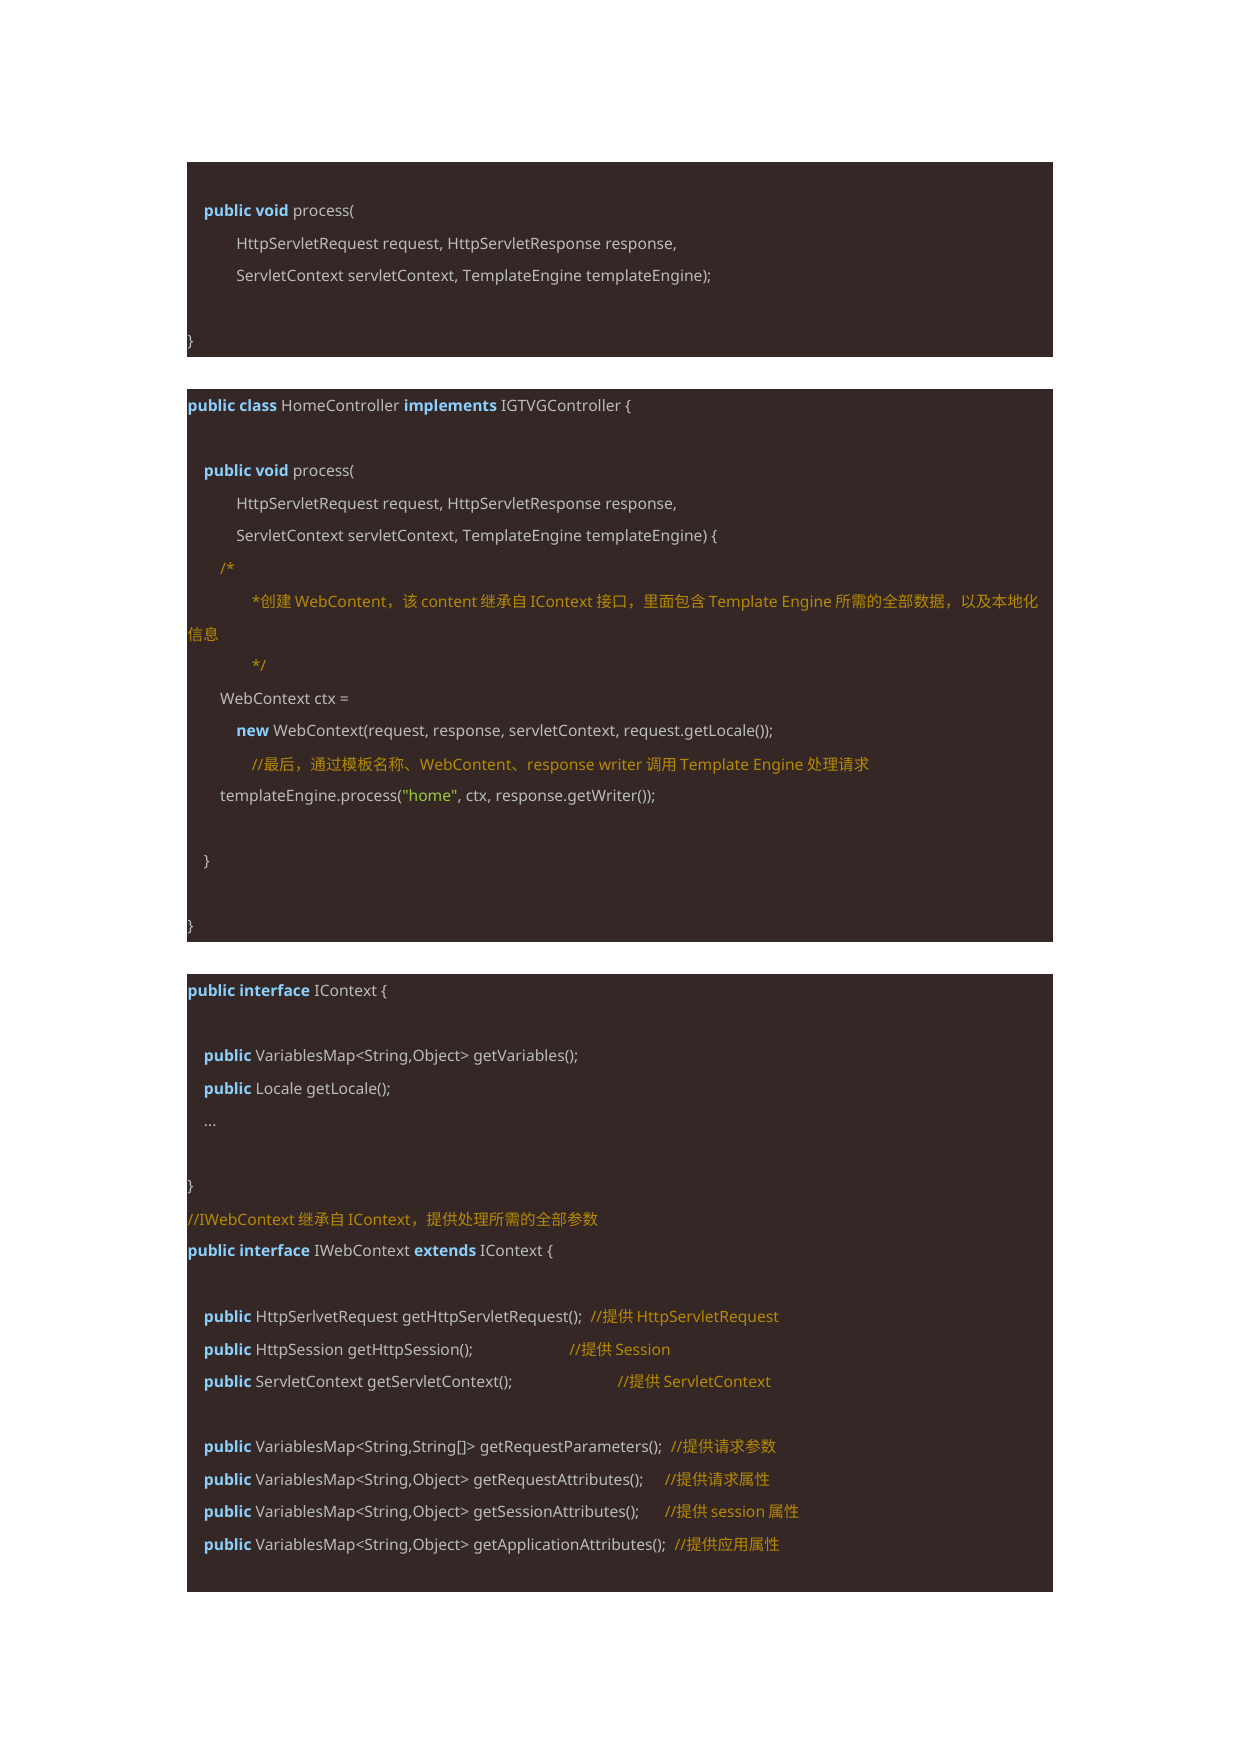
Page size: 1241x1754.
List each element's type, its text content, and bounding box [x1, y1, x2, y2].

text templateEngine.process("home", ctx, response.getWriter()); [187, 779, 1053, 812]
text public HttpSerlvetRequest getHttpServletRequest(); //提供HttpServletRequest [187, 1299, 1053, 1332]
text } [187, 844, 1053, 877]
text public class HomeController implements IGTVGController { [187, 389, 1053, 422]
text public void process( [187, 454, 1053, 487]
text *创建WebContent，该content继承自IContext接口，里面包含Template Engine所需的全部数据，以及本地化信息 [187, 584, 1053, 649]
text //最后，通过模板名称、WebContent、response writer调用Template Engine处理请求 [187, 747, 1053, 779]
text public void process( [187, 194, 1053, 227]
text HttpServletRequest request, HttpServletResponse response, [187, 227, 1053, 259]
text public HttpSession getHttpSession(); //提供Session [187, 1332, 1053, 1364]
text ServletContext servletContext, TemplateEngine templateEngine); [187, 259, 1053, 292]
text public interface IContext { [187, 974, 1053, 1007]
text public ServletContext getServletContext(); //提供ServletContext [187, 1364, 1053, 1397]
text new WebContext(request, response, servletContext, request.getLocale()); [187, 714, 1053, 747]
text public Locale getLocale(); [187, 1072, 1053, 1104]
text //IWebContext继承自IContext，提供处理所需的全部参数 [187, 1202, 1053, 1234]
text } [187, 324, 1053, 357]
text /* [187, 552, 1053, 584]
text public VariablesMap<String,Object> getRequestAttributes(); //提供请求属性 [187, 1462, 1053, 1494]
text ServletContext servletContext, TemplateEngine templateEngine) { [187, 519, 1053, 552]
text ... [187, 1104, 1053, 1137]
text */ [187, 649, 1053, 682]
text } [187, 909, 1053, 942]
text } [187, 1169, 1053, 1202]
text public VariablesMap<String,Object> getVariables(); [187, 1039, 1053, 1072]
text public VariablesMap<String,Object> getSessionAttributes(); //提供session属性 [187, 1494, 1053, 1527]
text public VariablesMap<String,String[]> getRequestParameters(); //提供请求参数 [187, 1429, 1053, 1462]
text HttpServletRequest request, HttpServletResponse response, [187, 487, 1053, 519]
text WebContext ctx = [187, 682, 1053, 714]
text public interface IWebContext extends IContext { [187, 1234, 1053, 1267]
text public VariablesMap<String,Object> getApplicationAttributes(); //提供应用属性 [187, 1527, 1053, 1559]
